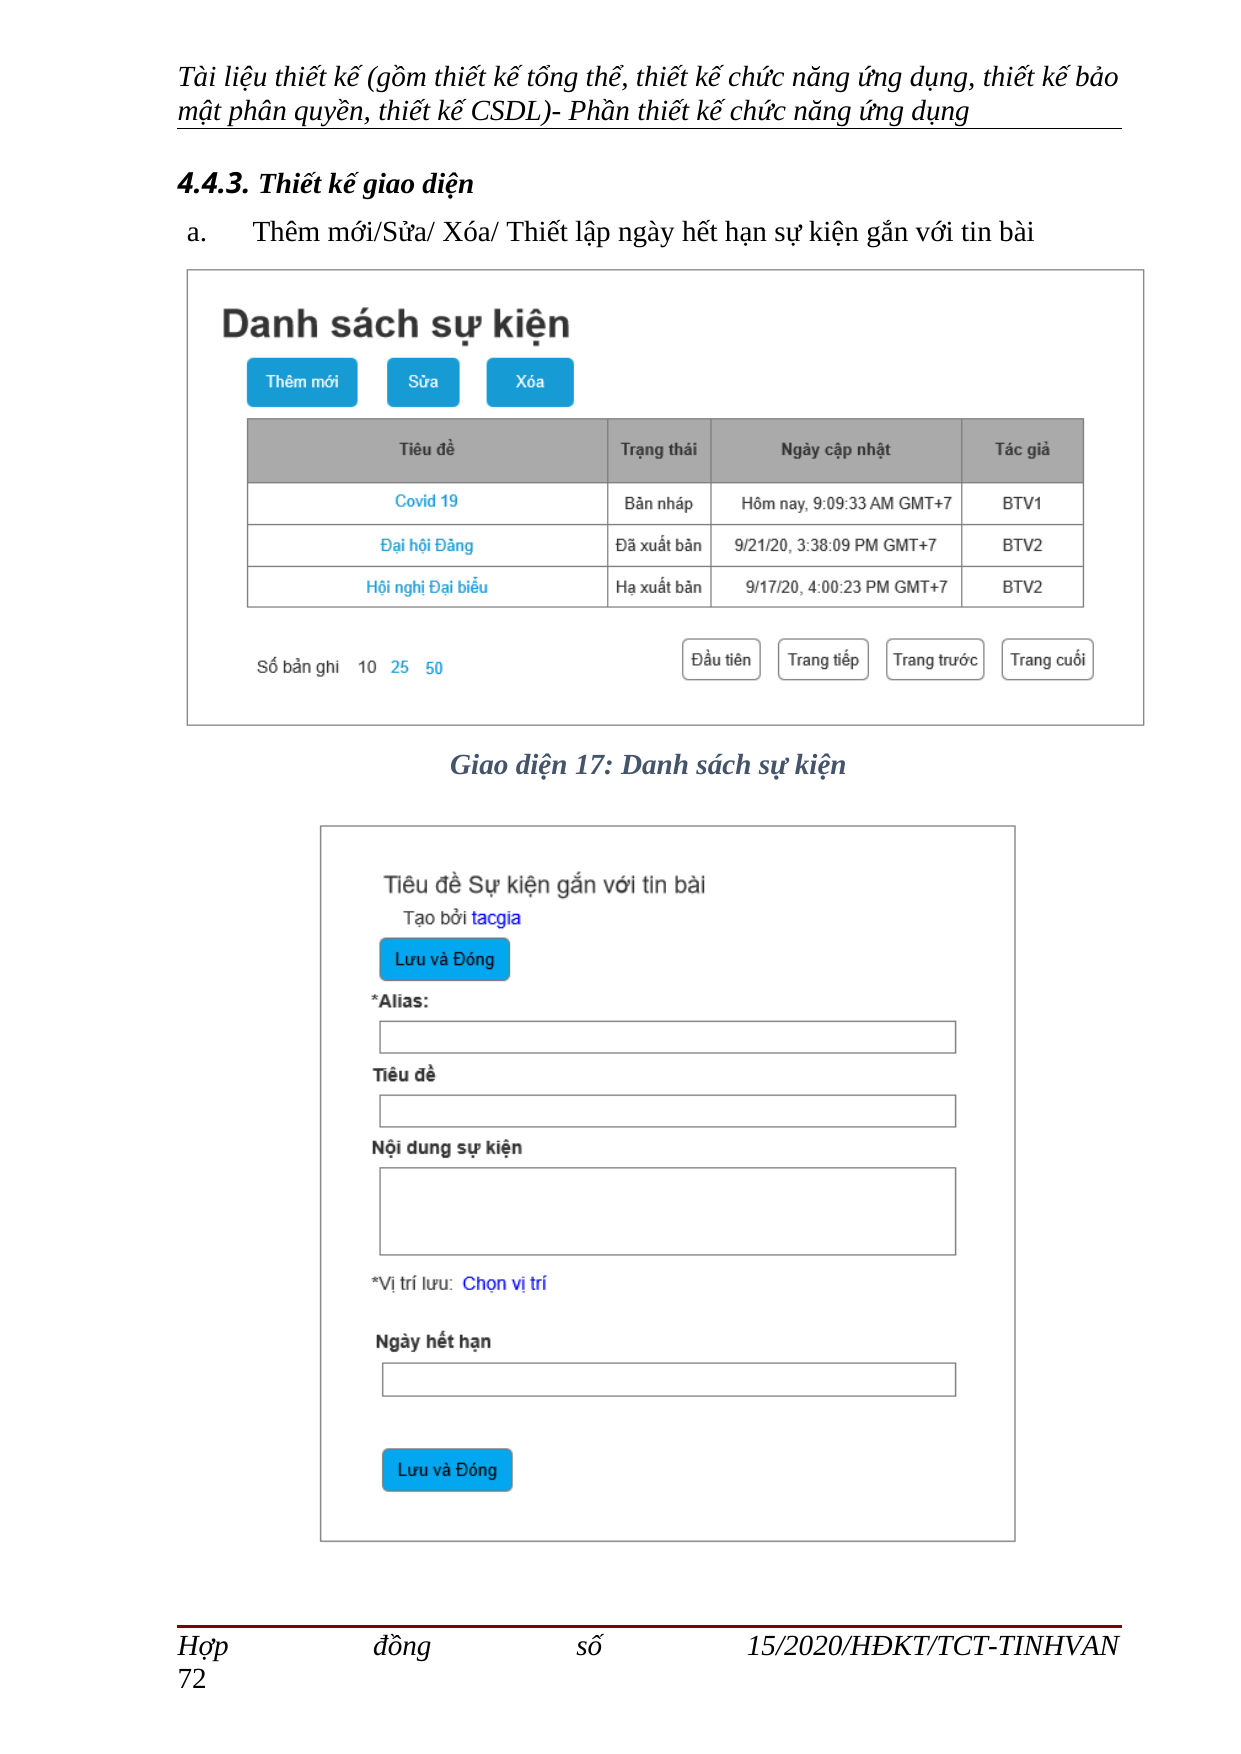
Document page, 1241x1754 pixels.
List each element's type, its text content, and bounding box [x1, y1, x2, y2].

text Giao diện 17: Danh sách sự kiện [177, 747, 1122, 780]
list Thêm mới/Sửa/ Xóa/ Thiết lập ngày hết hạn sự kiện gắn với tin bài [187, 214, 1122, 248]
subtitle Thiết kế giao diện [177, 163, 1122, 202]
picture [303, 811, 1033, 1550]
picture [177, 257, 1153, 737]
